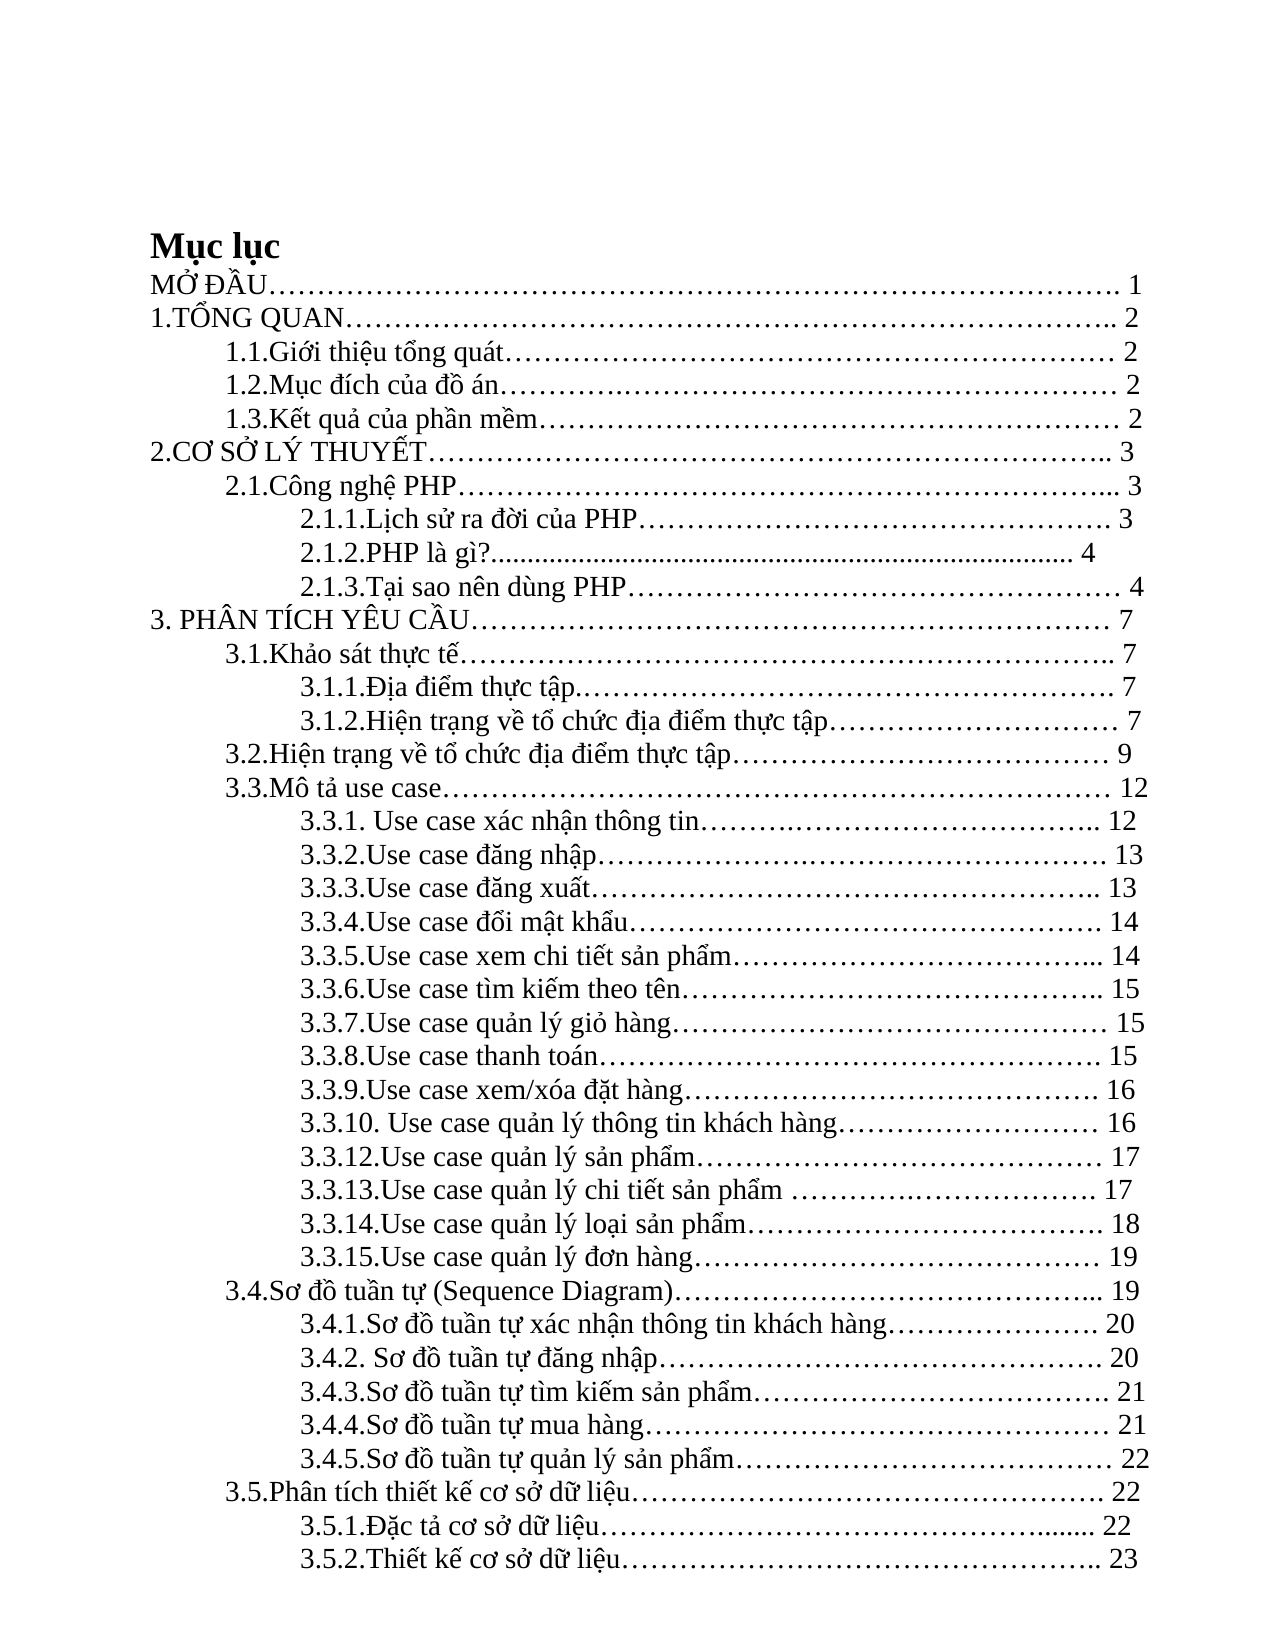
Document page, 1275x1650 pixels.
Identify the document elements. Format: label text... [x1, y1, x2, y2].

text Mục lục [150, 224, 1153, 267]
text 3.3.8.Use case thanh toán……………………………………………. 15 [300, 1038, 1153, 1072]
text 3.3.Mô tả use case…………………………………………………………… 12 [150, 770, 1153, 803]
text 3.3.13.Use case quản lý chi tiết sản phẩm ………….………………. 17 [300, 1172, 1153, 1206]
text 3.4.1.Sơ đồ tuần tự xác nhận thông tin khách hàng…………………. 20 [300, 1307, 1153, 1340]
text 3.2.Hiện trạng về tổ chức địa điểm thực tập………………………………… 9 [150, 736, 1153, 770]
text 2.1.3.Tại sao nên dùng PHP…………………………………………… 4 [150, 569, 1153, 602]
text 2.1.1.Lịch sử ra đời của PHP…………………………………………. 3 [150, 502, 1153, 535]
text 3.5.Phân tích thiết kế cơ sở dữ liệu…………………………………………. 22 [150, 1474, 1153, 1508]
text MỞ ĐẦU……………………………………………………………………………. 1 [150, 267, 1153, 300]
text 3.3.1. Use case xác nhận thông tin……….………………………….. 12 [150, 803, 1153, 837]
text 2.1.Công nghệ PHP…………………………………………………………... 3 [150, 468, 1153, 502]
text 3.3.3.Use case đăng xuất…………………………………………….. 13 [300, 871, 1153, 904]
text 3.4.Sơ đồ tuần tự (Sequence Diagram)……………………………………... 19 [150, 1273, 1153, 1307]
text 2.1.2.PHP là gì?................................................................................ 4 [150, 535, 1153, 569]
text 3.4.2. Sơ đồ tuần tự đăng nhập………………………………………. 20 [300, 1340, 1153, 1374]
text 3.3.6.Use case tìm kiếm theo tên…………………………………….. 15 [300, 971, 1153, 1005]
text 3.4.3.Sơ đồ tuần tự tìm kiếm sản phẩm………………………………. 21 [300, 1374, 1153, 1407]
text 3.5.1.Đặc tả cơ sở dữ liệu………………………………………........ 22 [300, 1508, 1153, 1541]
text 1.1.Giới thiệu tổng quát……………………………………………………… 2 [150, 334, 1153, 367]
text 2.CƠ SỞ LÝ THUYẾT…………………………………………………………….. 3 [150, 434, 1153, 468]
text 3.1.2.Hiện trạng về tổ chức địa điểm thực tập………………………… 7 [150, 703, 1153, 736]
text 3.3.5.Use case xem chi tiết sản phẩm………………………………... 14 [300, 938, 1153, 971]
text 3.5.2.Thiết kế cơ sở dữ liệu………………………………………….. 23 [300, 1541, 1153, 1575]
text 1.TỔNG QUAN…………………………………………………………………….. 2 [150, 300, 1153, 334]
text 1.2.Mục đích của đồ án………….…………………………………………… 2 [150, 367, 1153, 401]
text 3.3.4.Use case đổi mật khẩu…………………………………………. 14 [300, 904, 1153, 938]
text 3.3.7.Use case quản lý giỏ hàng……………………………………… 15 [300, 1005, 1153, 1038]
text 1.3.Kết quả của phần mềm…………………………………………………… 2 [150, 401, 1153, 434]
text 3.3.2.Use case đăng nhập………………….…………………………. 13 [300, 837, 1153, 871]
text 3.3.15.Use case quản lý đơn hàng…………………………………… 19 [300, 1239, 1153, 1273]
text 3.1.Khảo sát thực tế………………………………………………………….. 7 [150, 636, 1153, 669]
text 3.4.5.Sơ đồ tuần tự quản lý sản phẩm………………………………… 22 [300, 1441, 1153, 1474]
text 3.3.14.Use case quản lý loại sản phẩm………………………………. 18 [300, 1206, 1153, 1239]
text 3.3.10. Use case quản lý thông tin khách hàng……………………… 16 [300, 1105, 1153, 1139]
text 3.1.1.Địa điểm thực tập.………………………………………………. 7 [150, 669, 1153, 703]
text 3. PHÂN TÍCH YÊU CẦU………………………………………………………… 7 [150, 602, 1153, 636]
text 3.4.4.Sơ đồ tuần tự mua hàng………………………………………… 21 [300, 1407, 1153, 1441]
text 3.3.12.Use case quản lý sản phẩm…………………………………… 17 [300, 1139, 1153, 1172]
text 3.3.9.Use case xem/xóa đặt hàng……………………………………. 16 [300, 1072, 1153, 1105]
